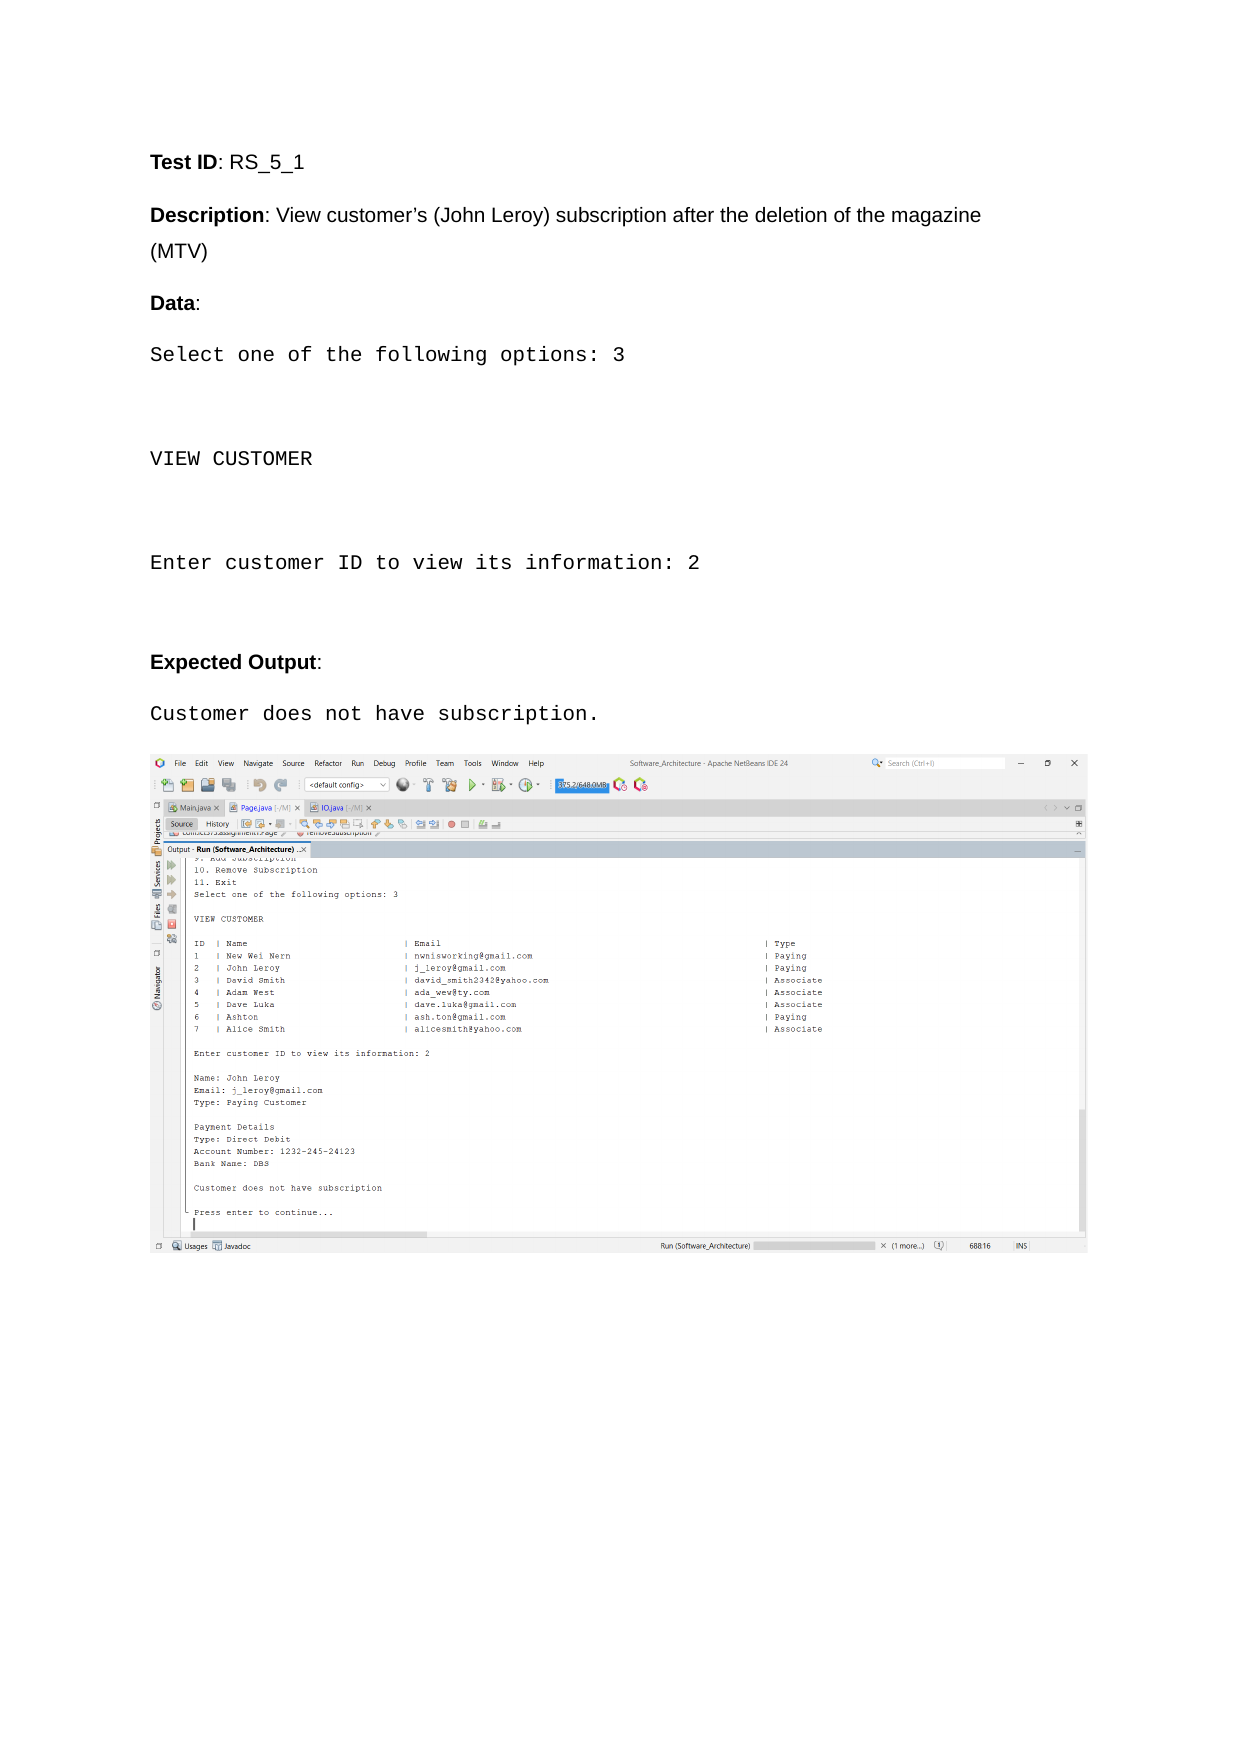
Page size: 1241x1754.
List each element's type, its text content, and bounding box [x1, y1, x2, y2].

text Enter customer ID to view its information: 2 [150, 552, 1028, 619]
text VIEW CUSTOMER [150, 448, 1028, 472]
text Select one of the following options: 3 [150, 344, 1028, 367]
picture [150, 754, 1088, 1253]
text Customer does not have subscription. [150, 702, 1028, 726]
text Description: View customer’s (John Leroy) subscription after the deletion of the magazine (MTV) [150, 203, 1028, 262]
text Data: [150, 291, 1028, 315]
text Test ID: RS_5_1 [150, 150, 1028, 174]
text Expected Output: [150, 650, 1028, 674]
